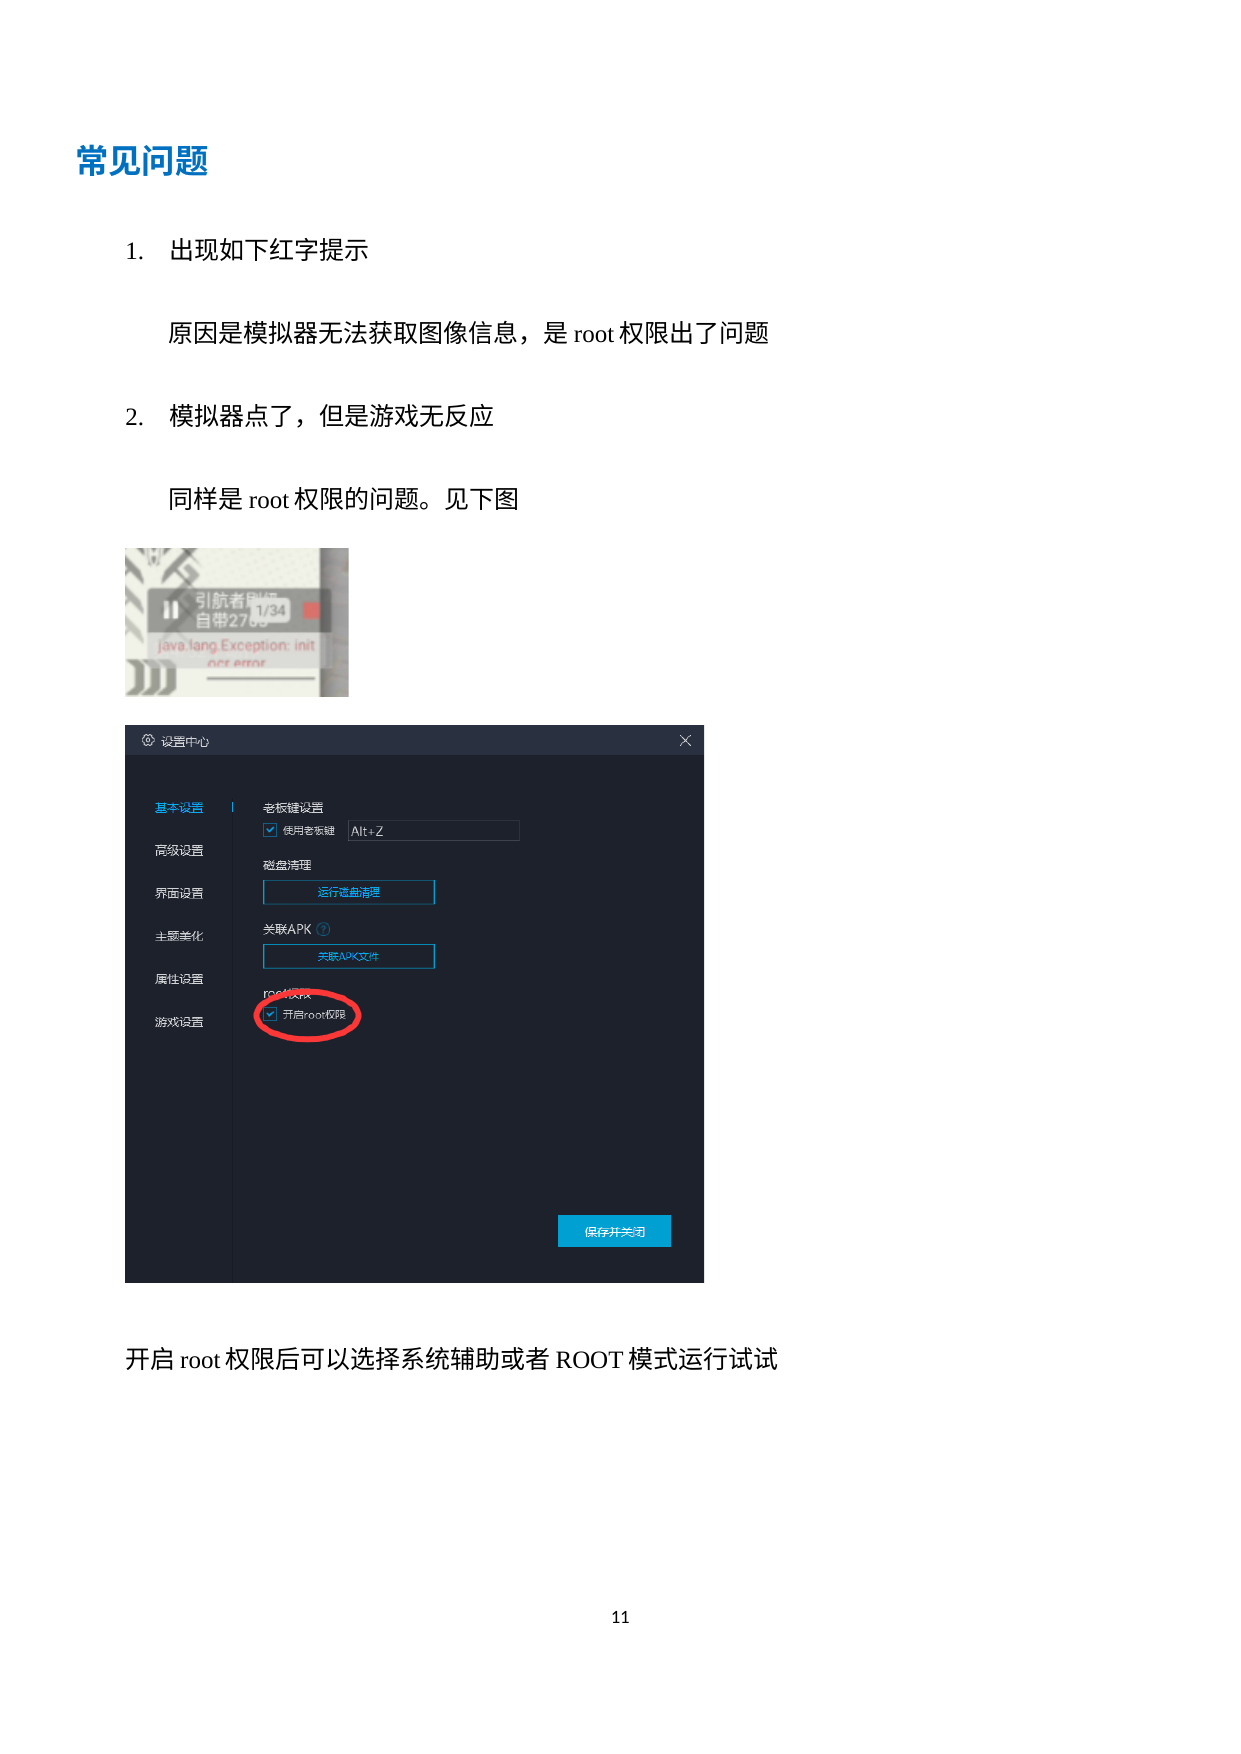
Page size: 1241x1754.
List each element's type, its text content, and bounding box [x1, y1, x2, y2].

text 开启root权限后可以选择系统辅助或者ROOT模式运行试试 [75, 1325, 1165, 1390]
picture [125, 725, 705, 1283]
list 模拟器点了，但是游戏无反应 [125, 382, 1165, 447]
text 常见问题 [75, 127, 1165, 192]
text 原因是模拟器无法获取图像信息，是root权限出了问题 [169, 299, 1165, 364]
list 出现如下红字提示 [125, 216, 1165, 281]
text 同样是root权限的问题。见下图 [169, 465, 1165, 530]
picture [125, 548, 349, 697]
